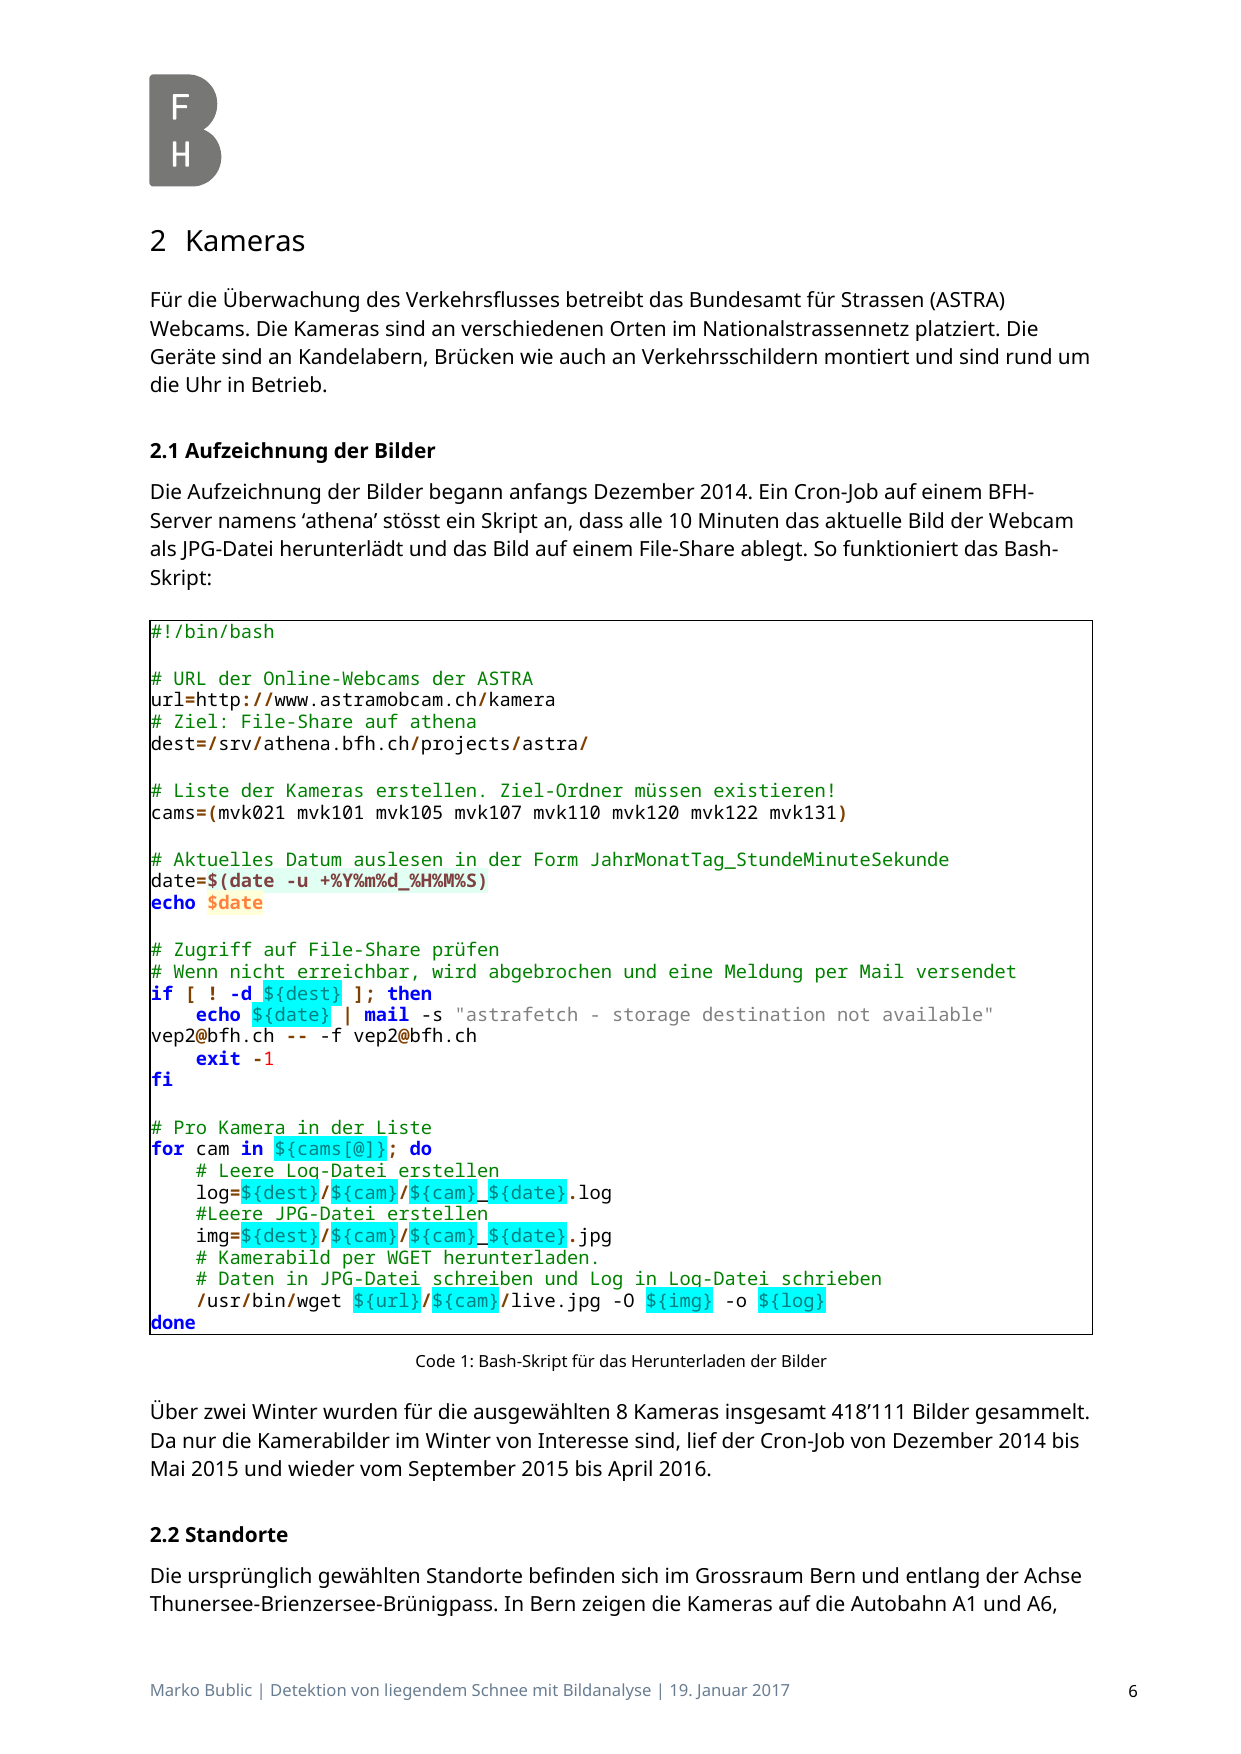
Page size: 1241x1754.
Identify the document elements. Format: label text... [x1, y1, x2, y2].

text Code 1: Bash-Skript für das Herunterladen der Bilder [149, 1347, 1093, 1372]
subtitle Standorte [149, 1520, 1093, 1549]
text Über zwei Winter wurden für die ausgewählten 8 Kameras insgesamt 418’111 Bilder gesammelt. Da nur die Kamerabilder im Winter von Interesse sind, lief der Cron-Job von Dezember 2014 bis Mai 2015 und wieder vom September 2015 bis April 2016. [149, 1397, 1093, 1483]
text Für die Überwachung des Verkehrsflusses betreibt das Bundesamt für Strassen (ASTRA) Webcams. Die Kameras sind an verschiedenen Orten im Nationalstrassennetz platziert. Die Geräte sind an Kandelabern, Brücken wie auch an Verkehrsschildern montiert und sind rund um die Uhr in Betrieb. [149, 285, 1093, 399]
text Die Aufzeichnung der Bilder begann anfangs Dezember 2014. Ein Cron-Job auf einem BFH-Server namens ‘athena’ stösst ein Skript an, dass alle 10 Minuten das aktuelle Bild der Webcam als JPG-Datei herunterlädt und das Bild auf einem File-Share ablegt. So funktioniert das Bash-Skript: [149, 477, 1093, 591]
subtitle Kameras [149, 221, 1093, 260]
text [149, 1561, 1093, 1618]
subtitle Aufzeichnung der Bilder [149, 437, 1093, 465]
